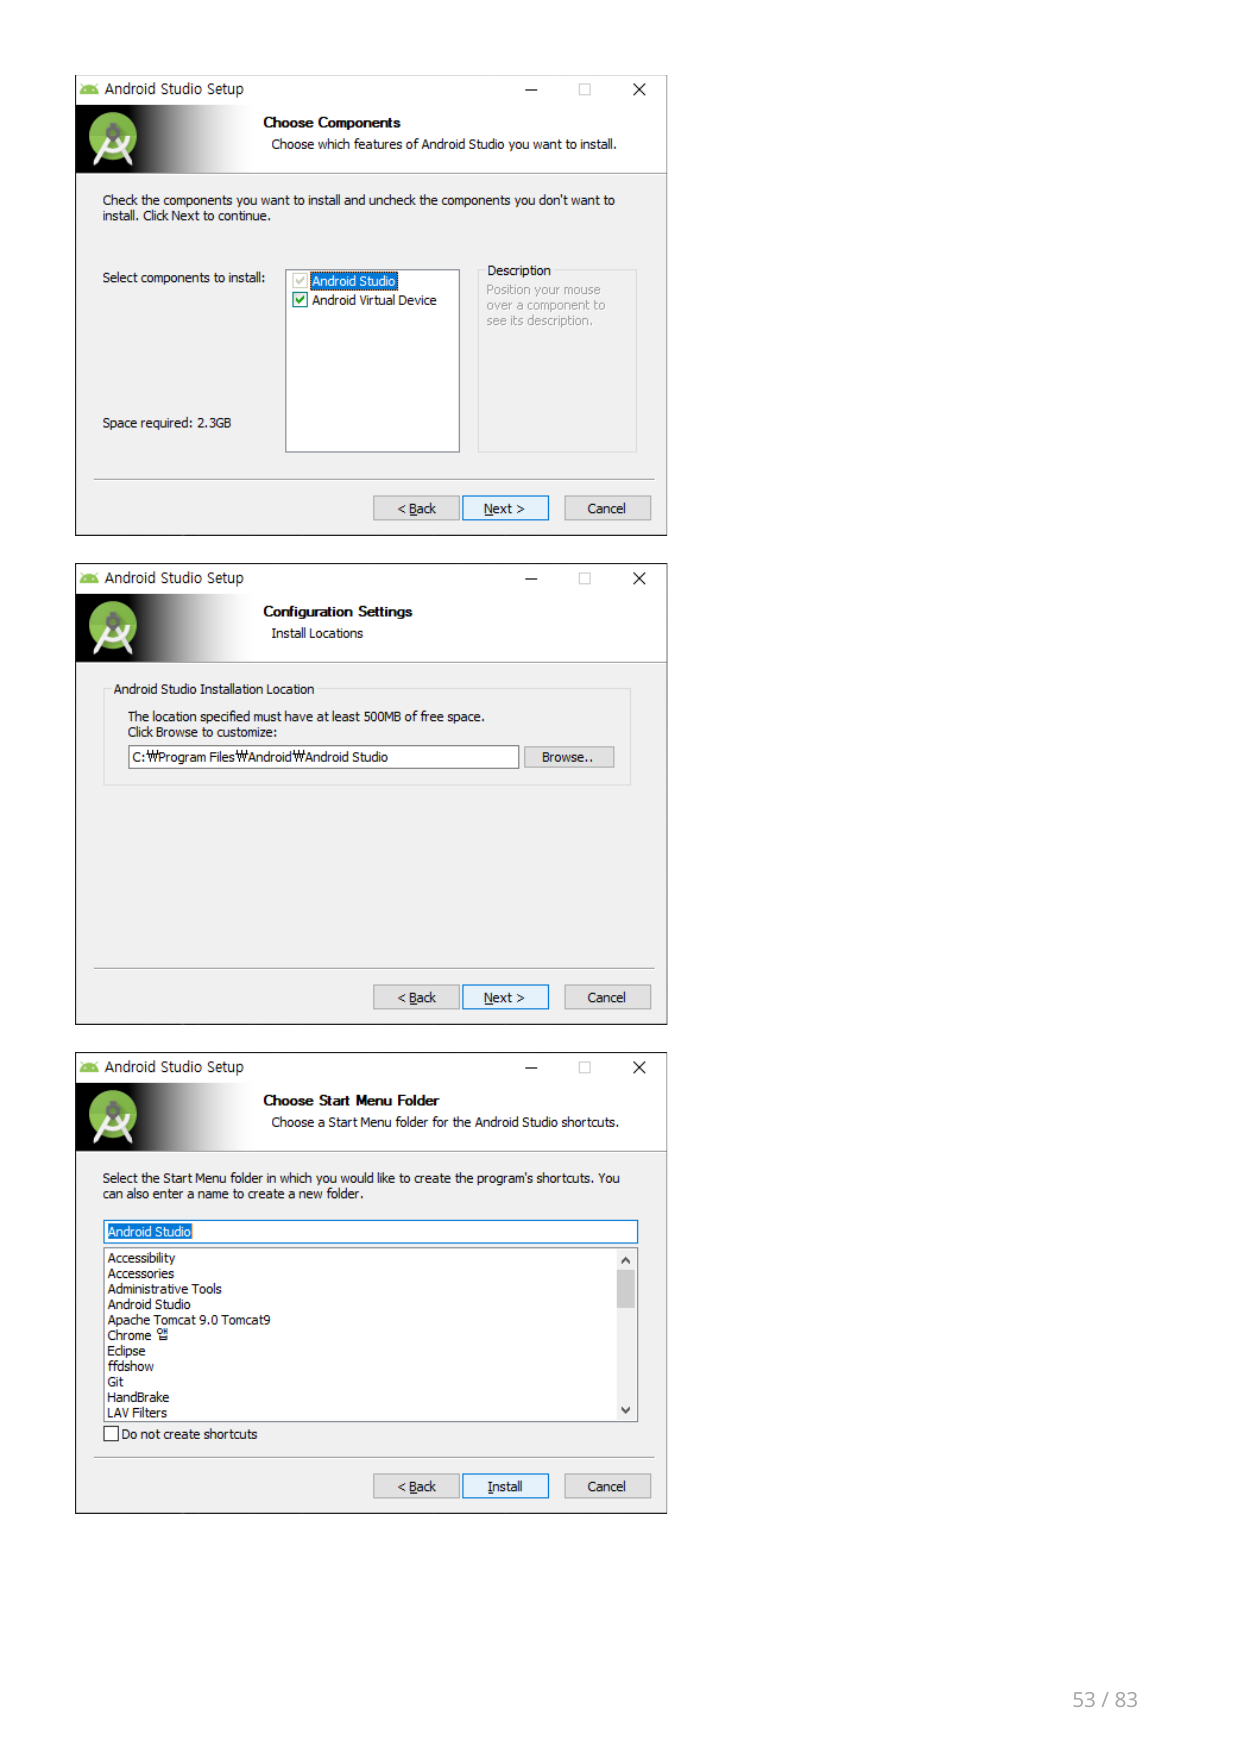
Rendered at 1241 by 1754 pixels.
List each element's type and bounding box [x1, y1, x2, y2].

picture [75, 75, 668, 536]
picture [75, 1052, 668, 1514]
picture [75, 563, 668, 1025]
